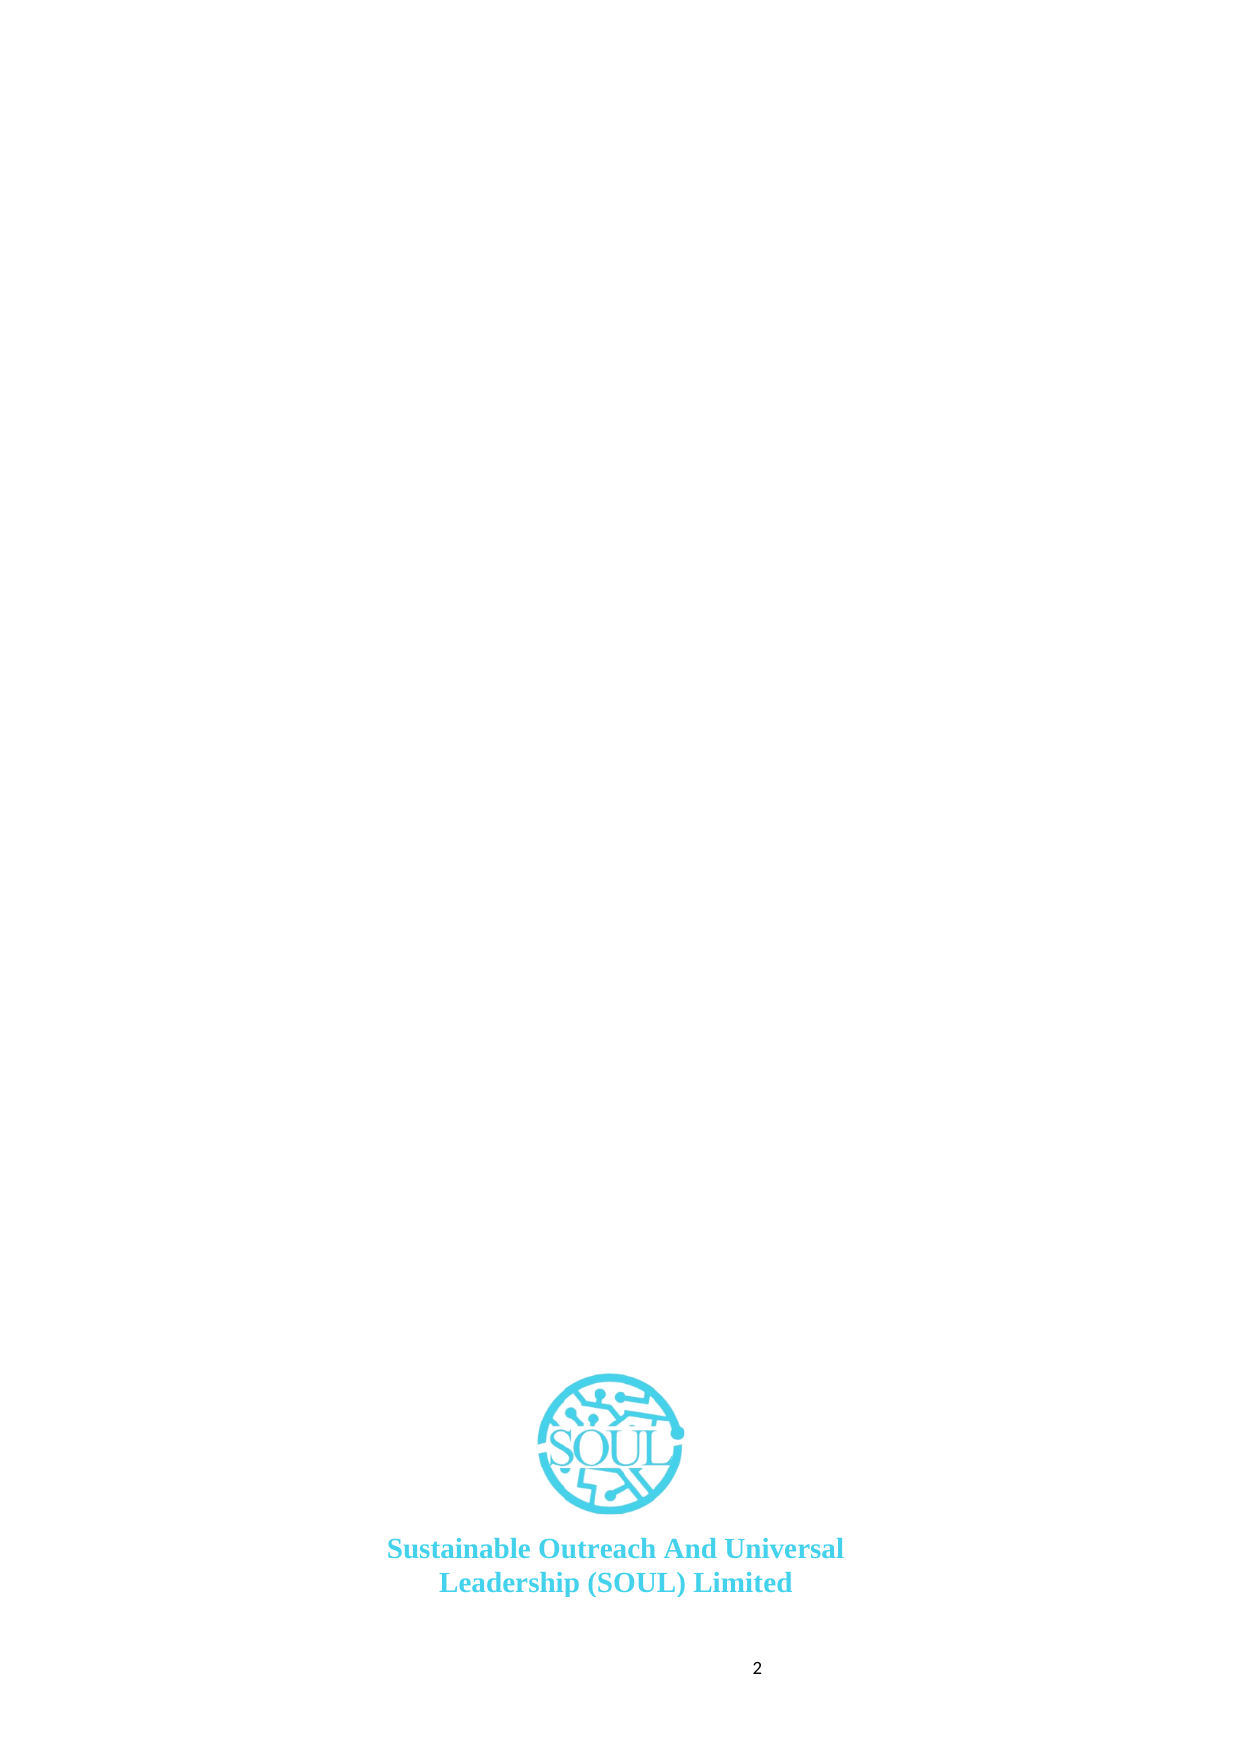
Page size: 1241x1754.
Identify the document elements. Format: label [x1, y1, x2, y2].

picture [535, 1373, 685, 1515]
